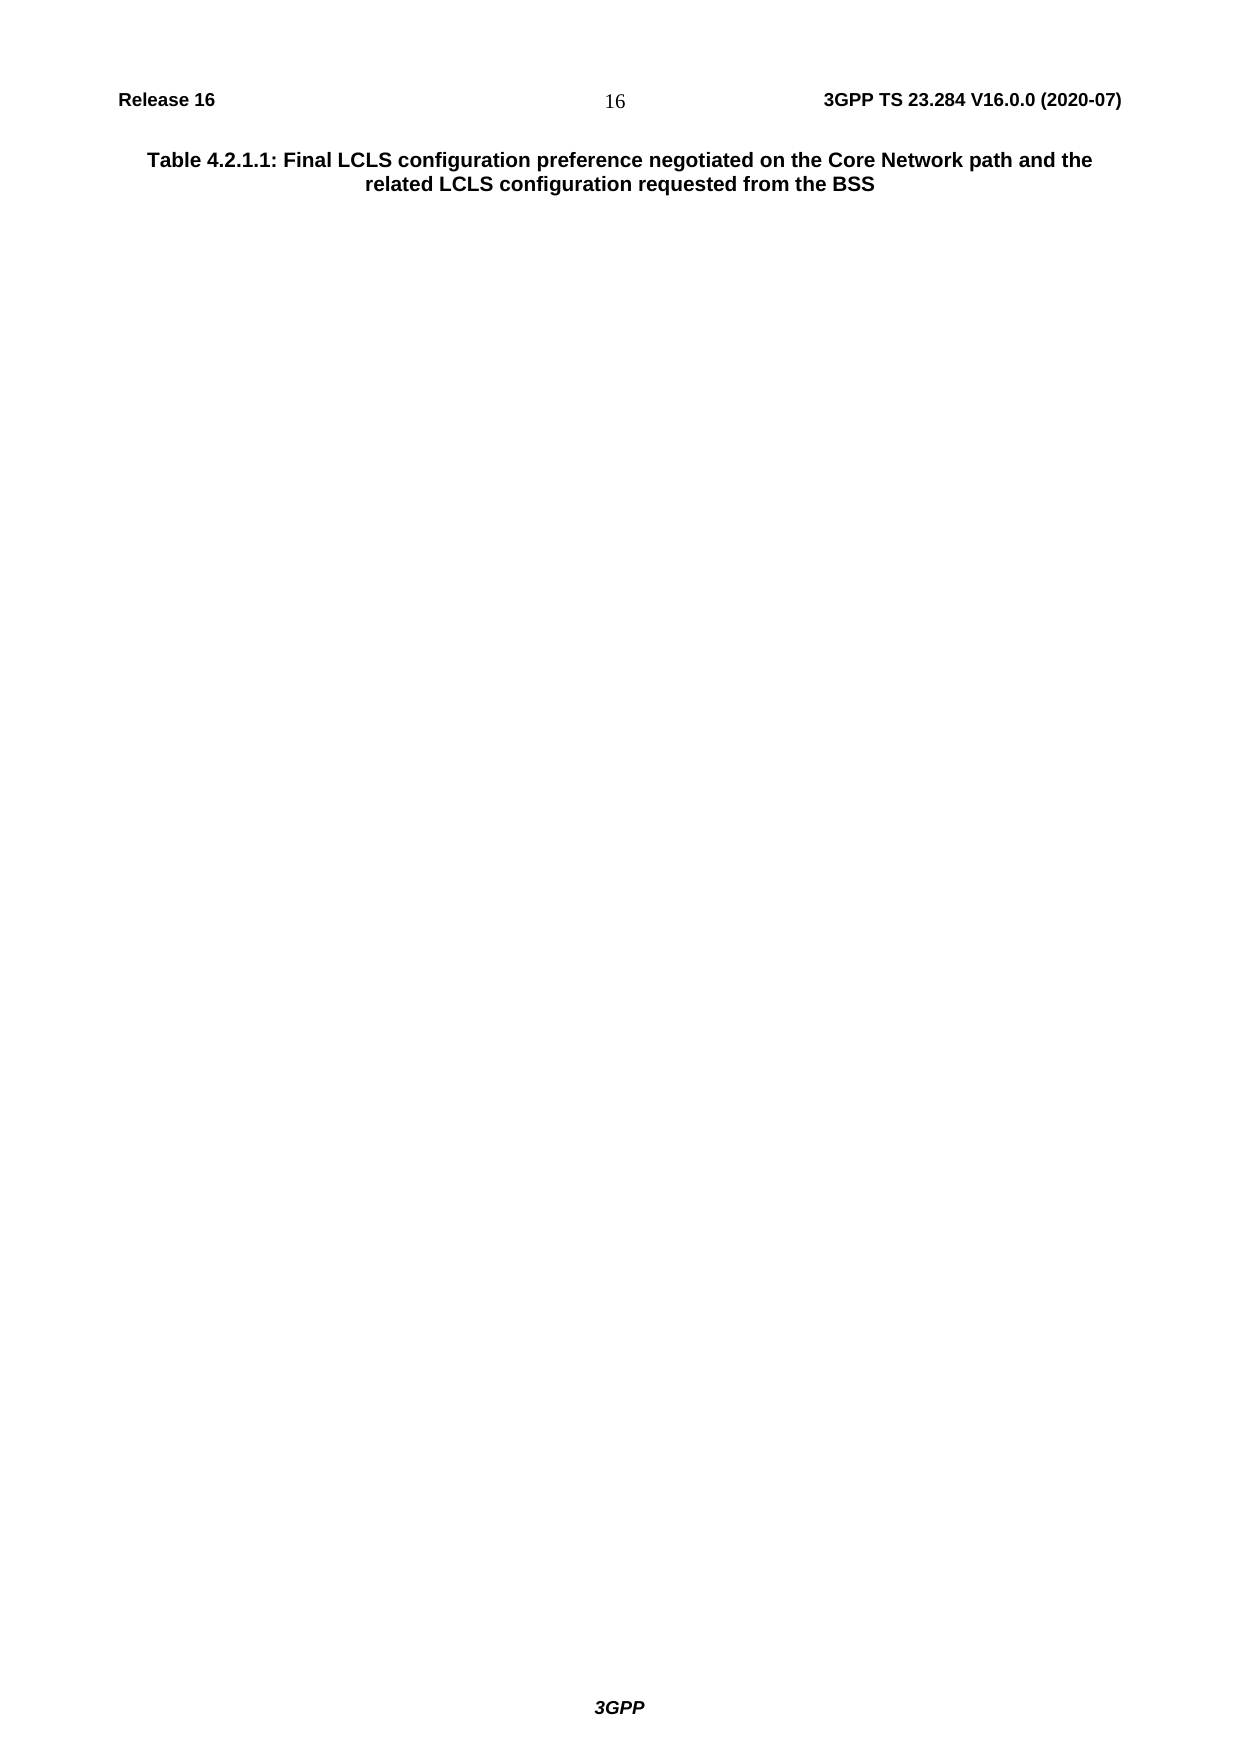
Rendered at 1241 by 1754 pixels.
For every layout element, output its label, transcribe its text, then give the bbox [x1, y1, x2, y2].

text Table 4.2.1.1: Final LCLS configuration preference negotiated on the Core Network path and the related LCLS configuration requested from the BSS [118, 147, 1122, 195]
